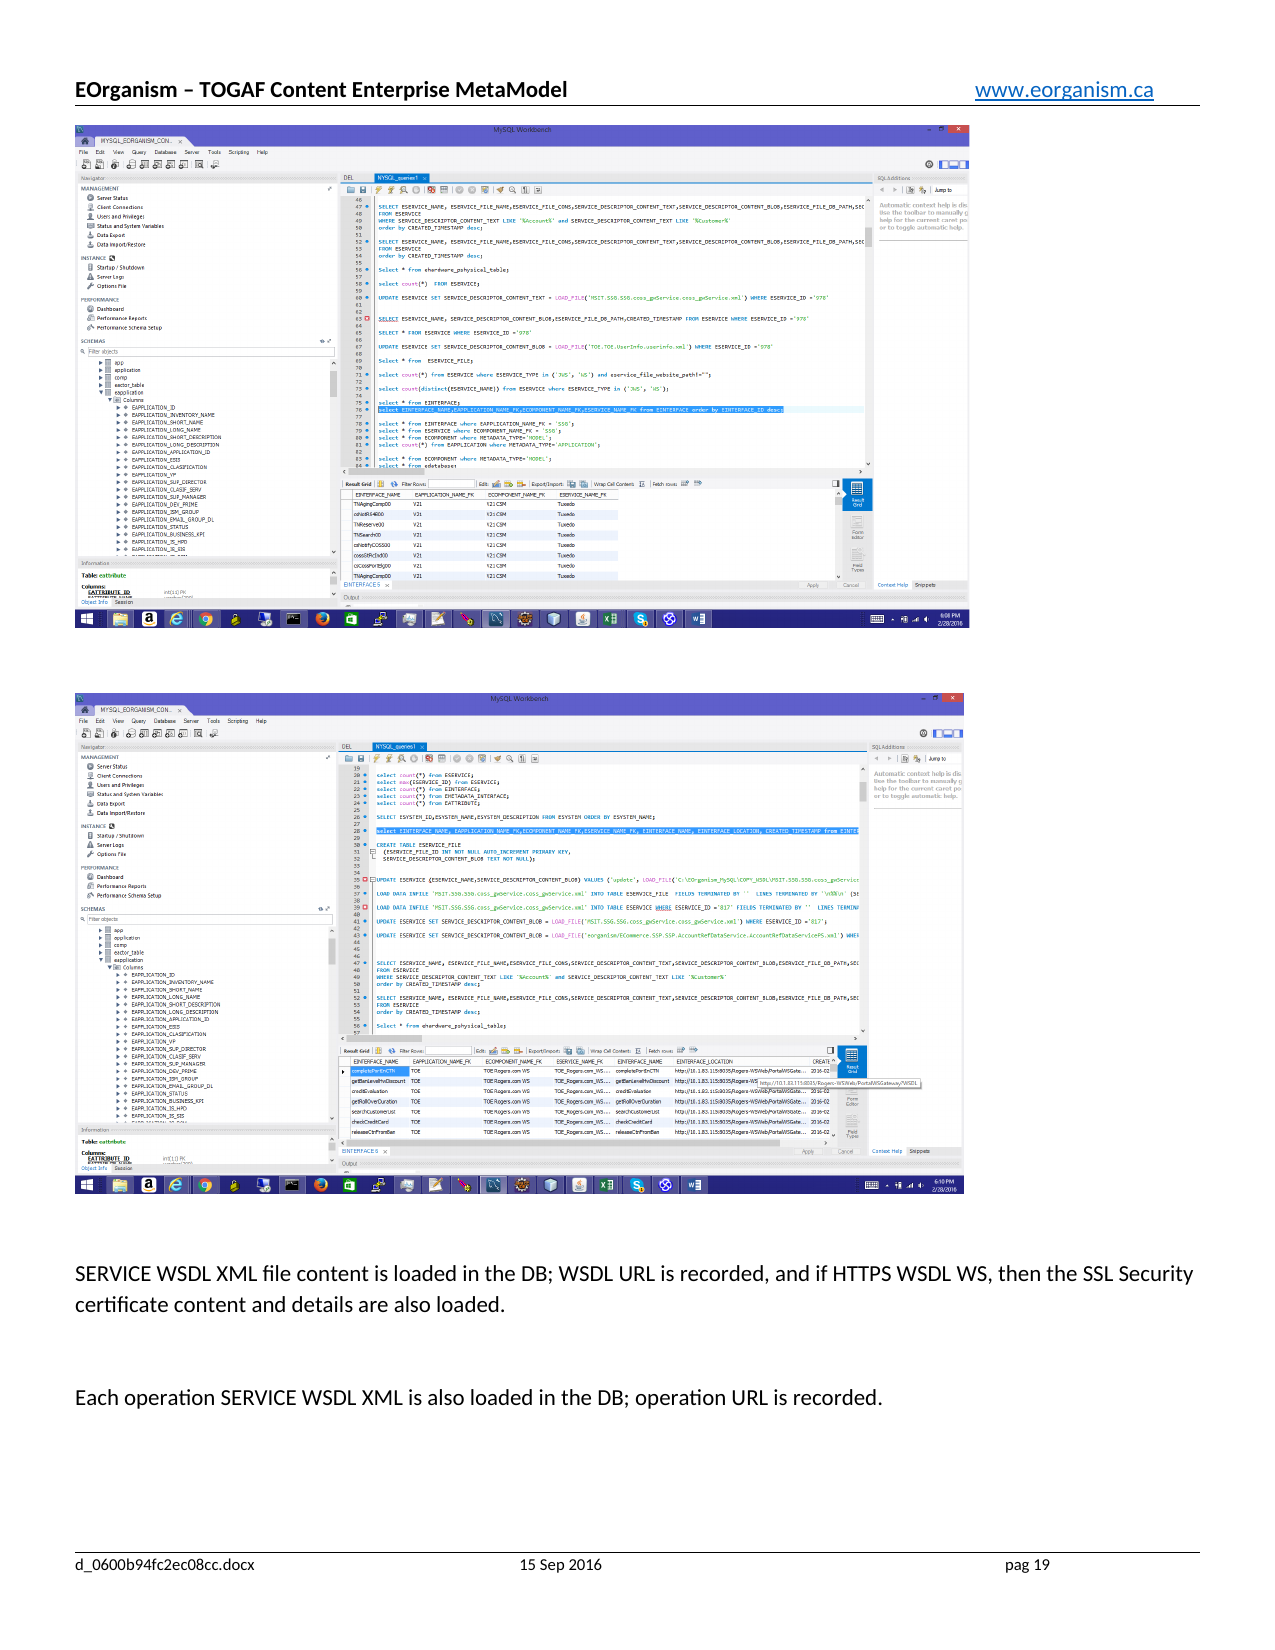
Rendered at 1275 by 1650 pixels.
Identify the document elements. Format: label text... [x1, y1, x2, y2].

text Each operation SERVICE WSDL XML is also loaded in the DB; operation URL is recorded. [75, 1383, 1200, 1411]
picture [75, 125, 970, 628]
text SERVICE WSDL XML file content is loaded in the DB; WSDL URL is recorded, and if HTTPS WSDL WS, then the SSL Security certificate content and details are also loaded. [75, 1259, 1200, 1318]
picture [75, 693, 964, 1194]
